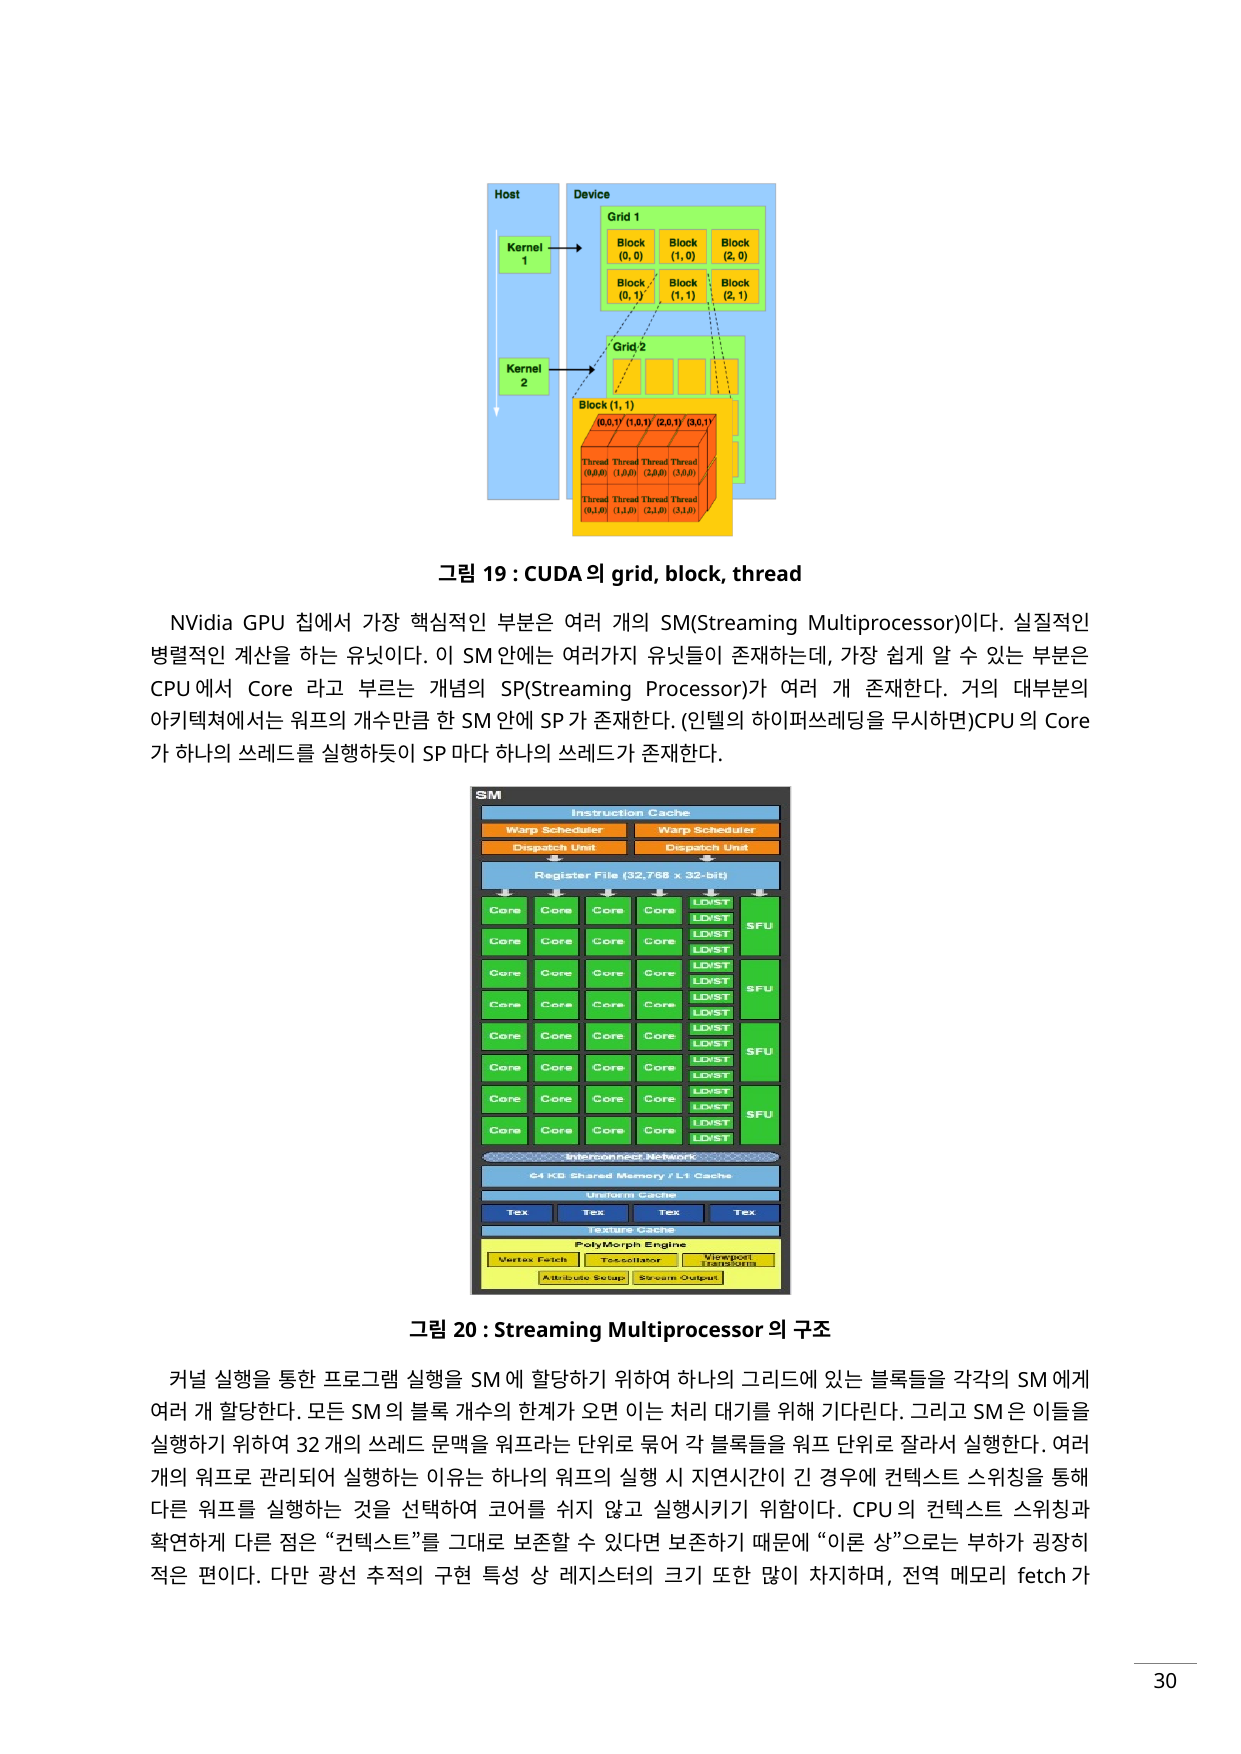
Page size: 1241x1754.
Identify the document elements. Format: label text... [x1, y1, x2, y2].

picture [478, 177, 783, 539]
picture [469, 786, 792, 1295]
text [150, 1363, 1090, 1589]
text NVidia GPU 칩에서 가장 핵심적인 부분은 여러 개의 SM(Streaming Multiprocessor)이다. 실질적인 병렬적인 계산을 하는 유닛이다. 이 SM안에는 여러가지 유닛들이 존재하는데, 가장 쉽게 알 수 있는 부분은 CPU에서 Core 라고 부르는 개념의 SP(Streaming Processor)가 여러 개 존재한다. 거의 대부분의 아키텍쳐에서는 워프의 개수만큼 한 SM안에 SP가 존재한다. (인텔의 하이퍼쓰레딩을 무시하면)CPU의 Core가 하나의 쓰레드를 실행하듯이 SP마다 하나의 쓰레드가 존재한다. [150, 606, 1090, 767]
